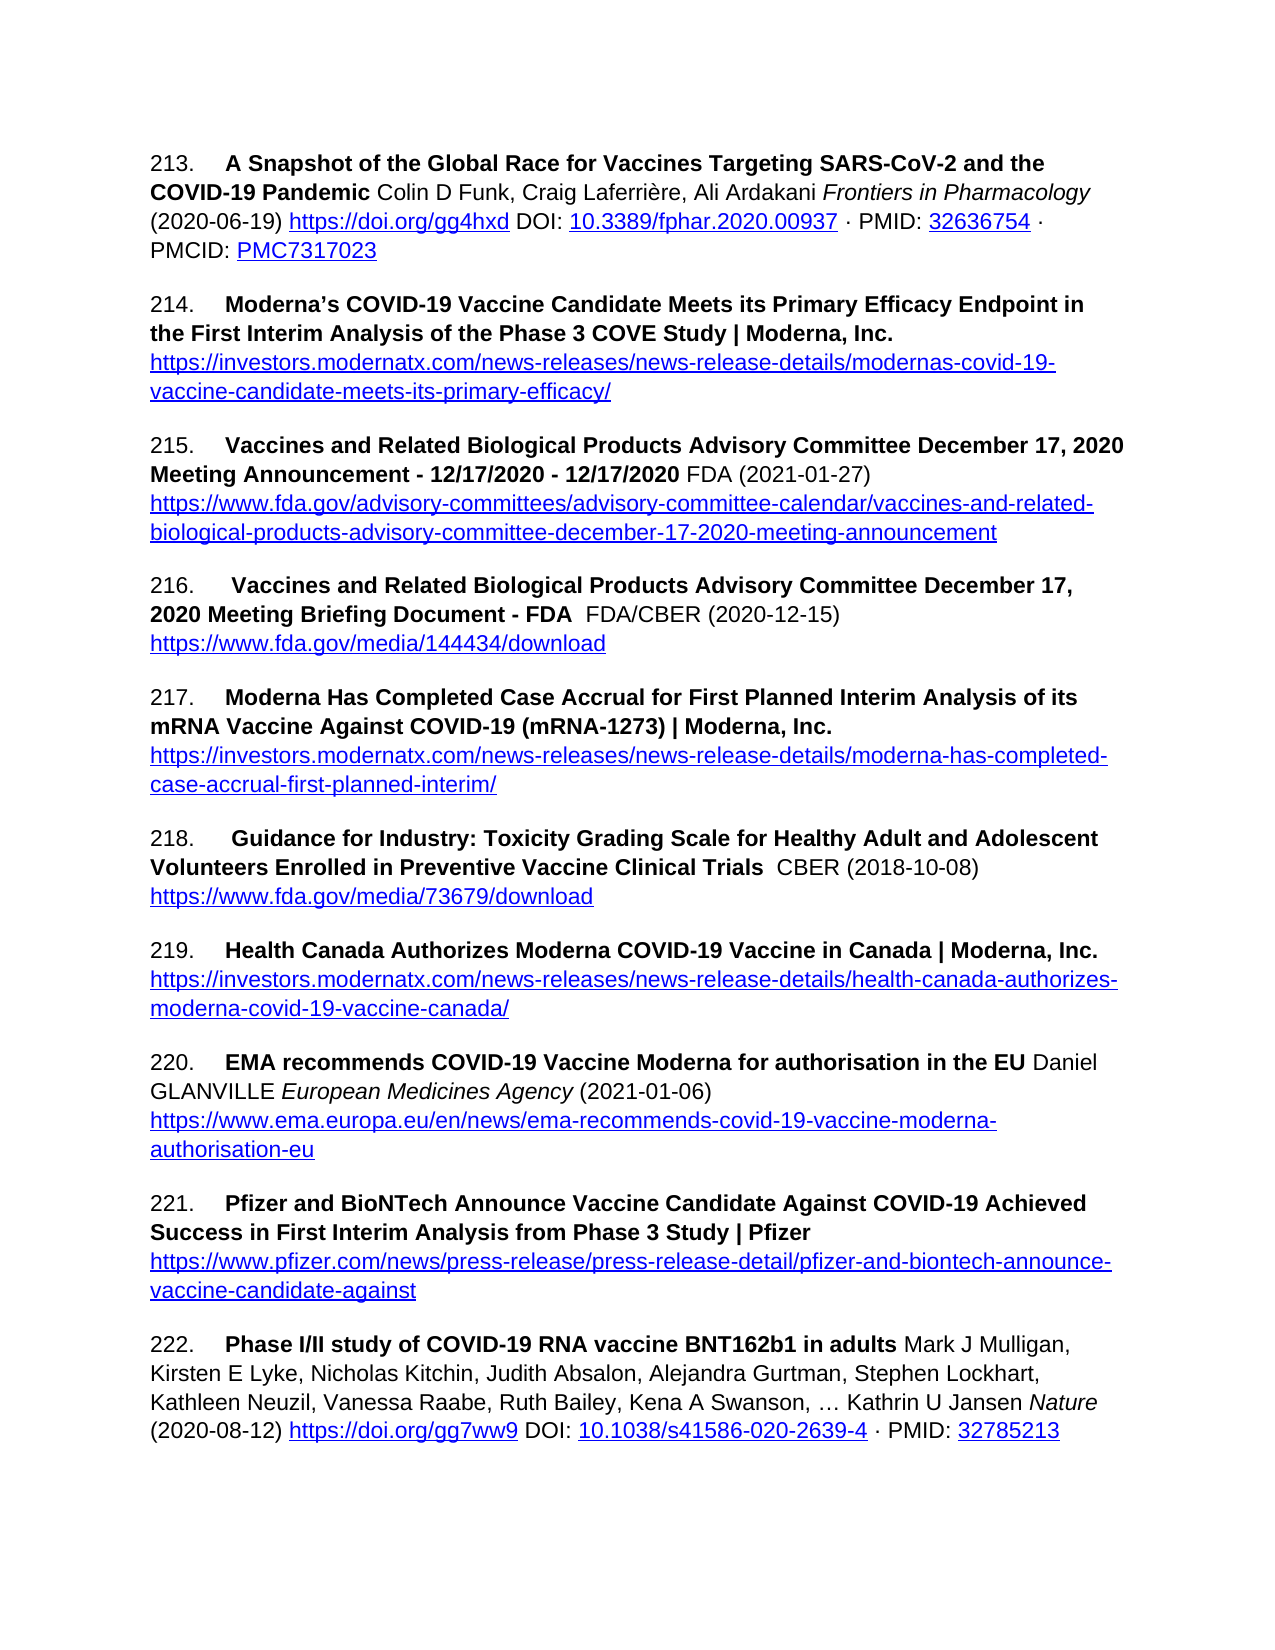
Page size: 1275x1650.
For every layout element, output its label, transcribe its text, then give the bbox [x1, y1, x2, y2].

text 220. EMA recommends COVID-19 Vaccine Moderna for authorisation in the EU Daniel GLANVILLE European Medicines Agency (2021-01-06) https://www.ema.europa.eu/en/news/ema-recommends-covid-19-vaccine-moderna-authorisation-eu [150, 1049, 1125, 1162]
text 222. Phase I/II study of COVID-19 RNA vaccine BNT162b1 in adults Mark J Mulligan, Kirsten E Lyke, Nicholas Kitchin, Judith Absalon, Alejandra Gurtman, Stephen Lockhart, Kathleen Neuzil, Vanessa Raabe, Ruth Bailey, Kena A Swanson, … Kathrin U Jansen Nature (2020-08-12) https://doi.org/gg7ww9 DOI: 10.1038/s41586-020-2639-4 · PMID: 32785213 [150, 1331, 1125, 1444]
text 213. A Snapshot of the Global Race for Vaccines Targeting SARS-CoV-2 and the COVID-19 Pandemic Colin D Funk, Craig Laferrière, Ali Ardakani Frontiers in Pharmacology (2020-06-19) https://doi.org/gg4hxd DOI: 10.3389/fphar.2020.00937 · PMID: 32636754 · PMCID: PMC7317023 [150, 150, 1125, 263]
text 218. Guidance for Industry: Toxicity Grading Scale for Healthy Adult and Adolescent Volunteers Enrolled in Preventive Vaccine Clinical Trials CBER (2018-10-08) https://www.fda.gov/media/73679/download [150, 825, 1125, 909]
text 214. Moderna’s COVID-19 Vaccine Candidate Meets its Primary Efficacy Endpoint in the First Interim Analysis of the Phase 3 COVE Study | Moderna, Inc. https://investors.modernatx.com/news-releases/news-release-details/modernas-covid-19-vaccine-candidate-meets-its-primary-efficacy/ [150, 291, 1125, 404]
text 216. Vaccines and Related Biological Products Advisory Committee December 17, 2020 Meeting Briefing Document - FDA FDA/CBER (2020-12-15) https://www.fda.gov/media/144434/download [150, 572, 1125, 657]
text 219. Health Canada Authorizes Moderna COVID-19 Vaccine in Canada | Moderna, Inc. https://investors.modernatx.com/news-releases/news-release-details/health-canada-authorizes-moderna-covid-19-vaccine-canada/ [150, 937, 1125, 1021]
text 215. Vaccines and Related Biological Products Advisory Committee December 17, 2020 Meeting Announcement - 12/17/2020 - 12/17/2020 FDA (2021-01-27) https://www.fda.gov/advisory-committees/advisory-committee-calendar/vaccines-and-related-biological-products-advisory-committee-december-17-2020-meeting-announcement [150, 432, 1125, 545]
text 221. Pfizer and BioNTech Announce Vaccine Candidate Against COVID-19 Achieved Success in First Interim Analysis from Phase 3 Study | Pfizer https://www.pfizer.com/news/press-release/press-release-detail/pfizer-and-biontech-announce-vaccine-candidate-against [150, 1190, 1125, 1303]
text 217. Moderna Has Completed Case Accrual for First Planned Interim Analysis of its mRNA Vaccine Against COVID-19 (mRNA-1273) | Moderna, Inc. https://investors.modernatx.com/news-releases/news-release-details/moderna-has-completed-case-accrual-first-planned-interim/ [150, 684, 1125, 798]
